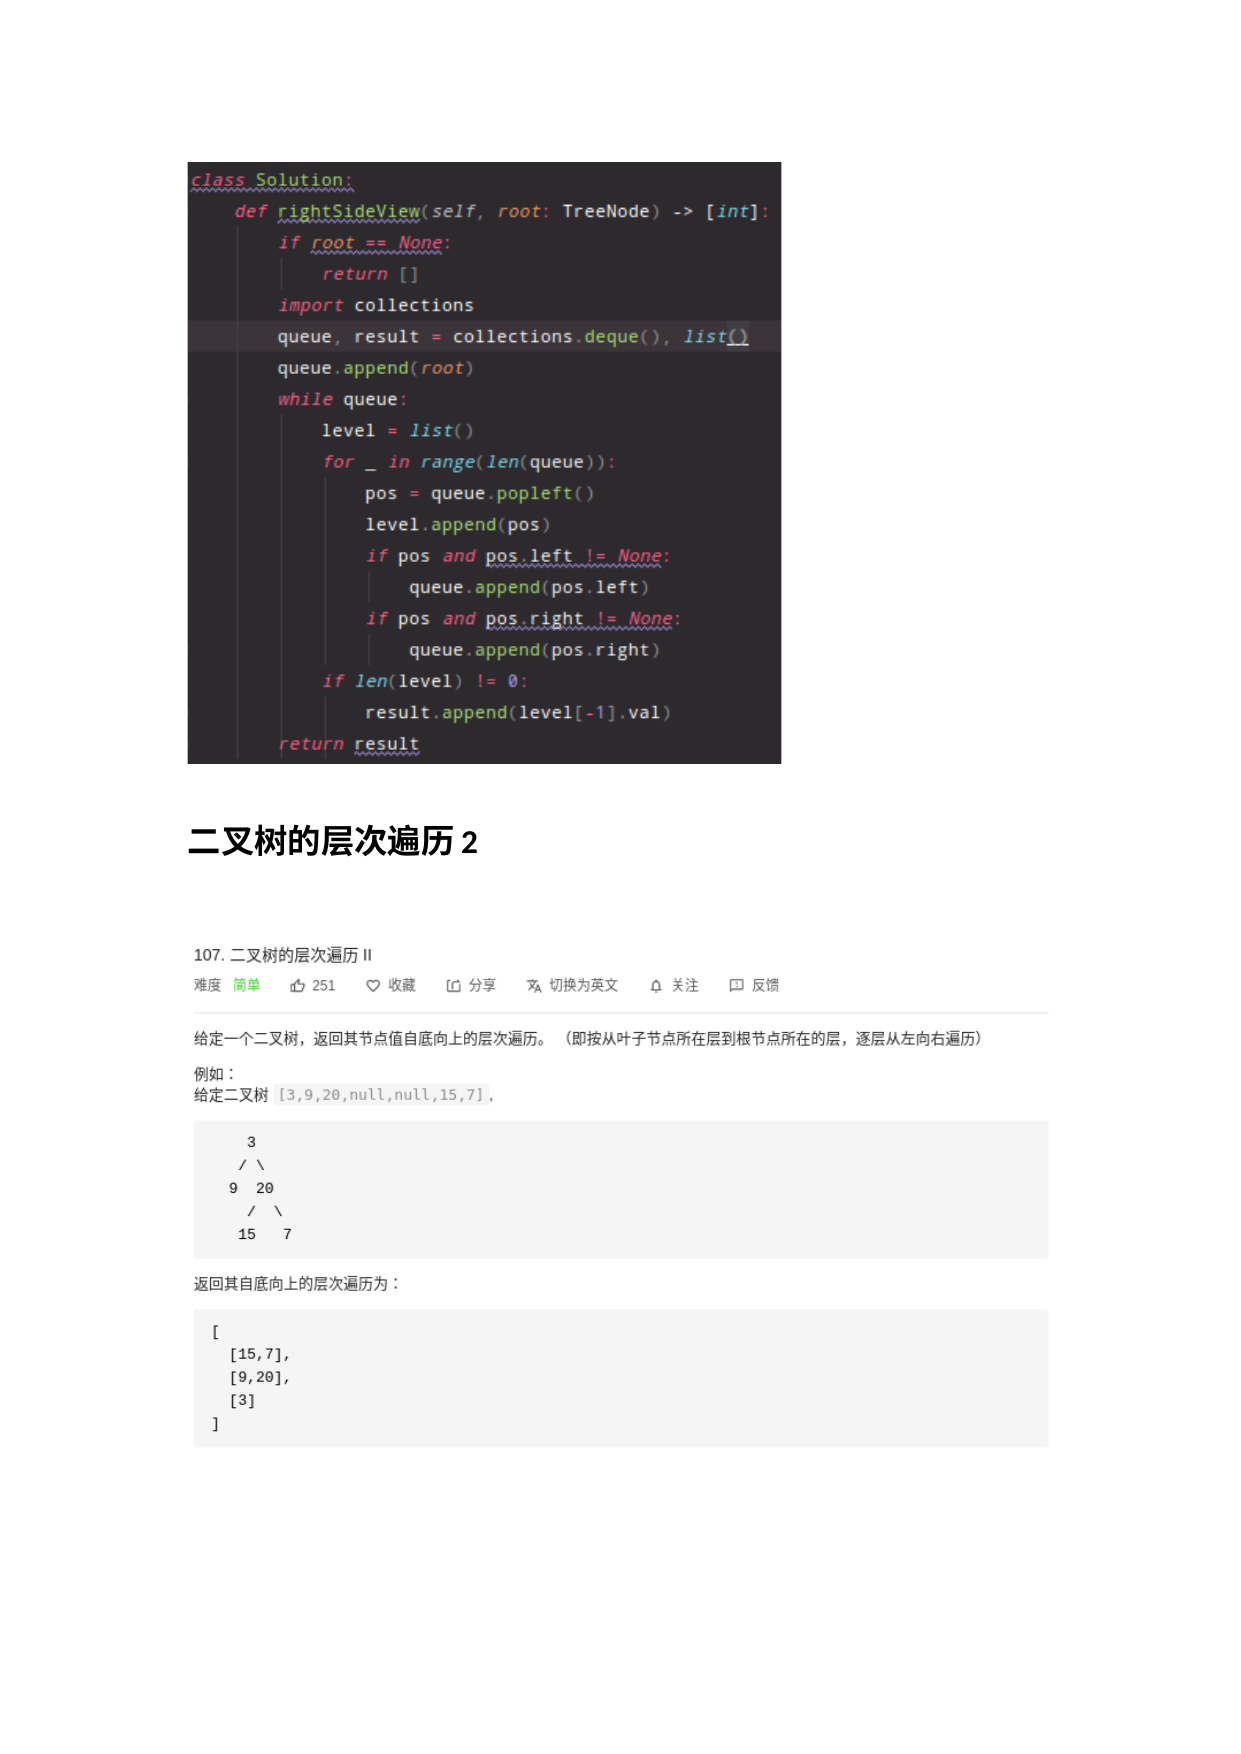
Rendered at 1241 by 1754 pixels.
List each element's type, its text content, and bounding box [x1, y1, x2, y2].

subtitle 二叉树的层次遍历2 [187, 807, 1053, 872]
picture [187, 162, 782, 764]
picture [187, 933, 1053, 1459]
